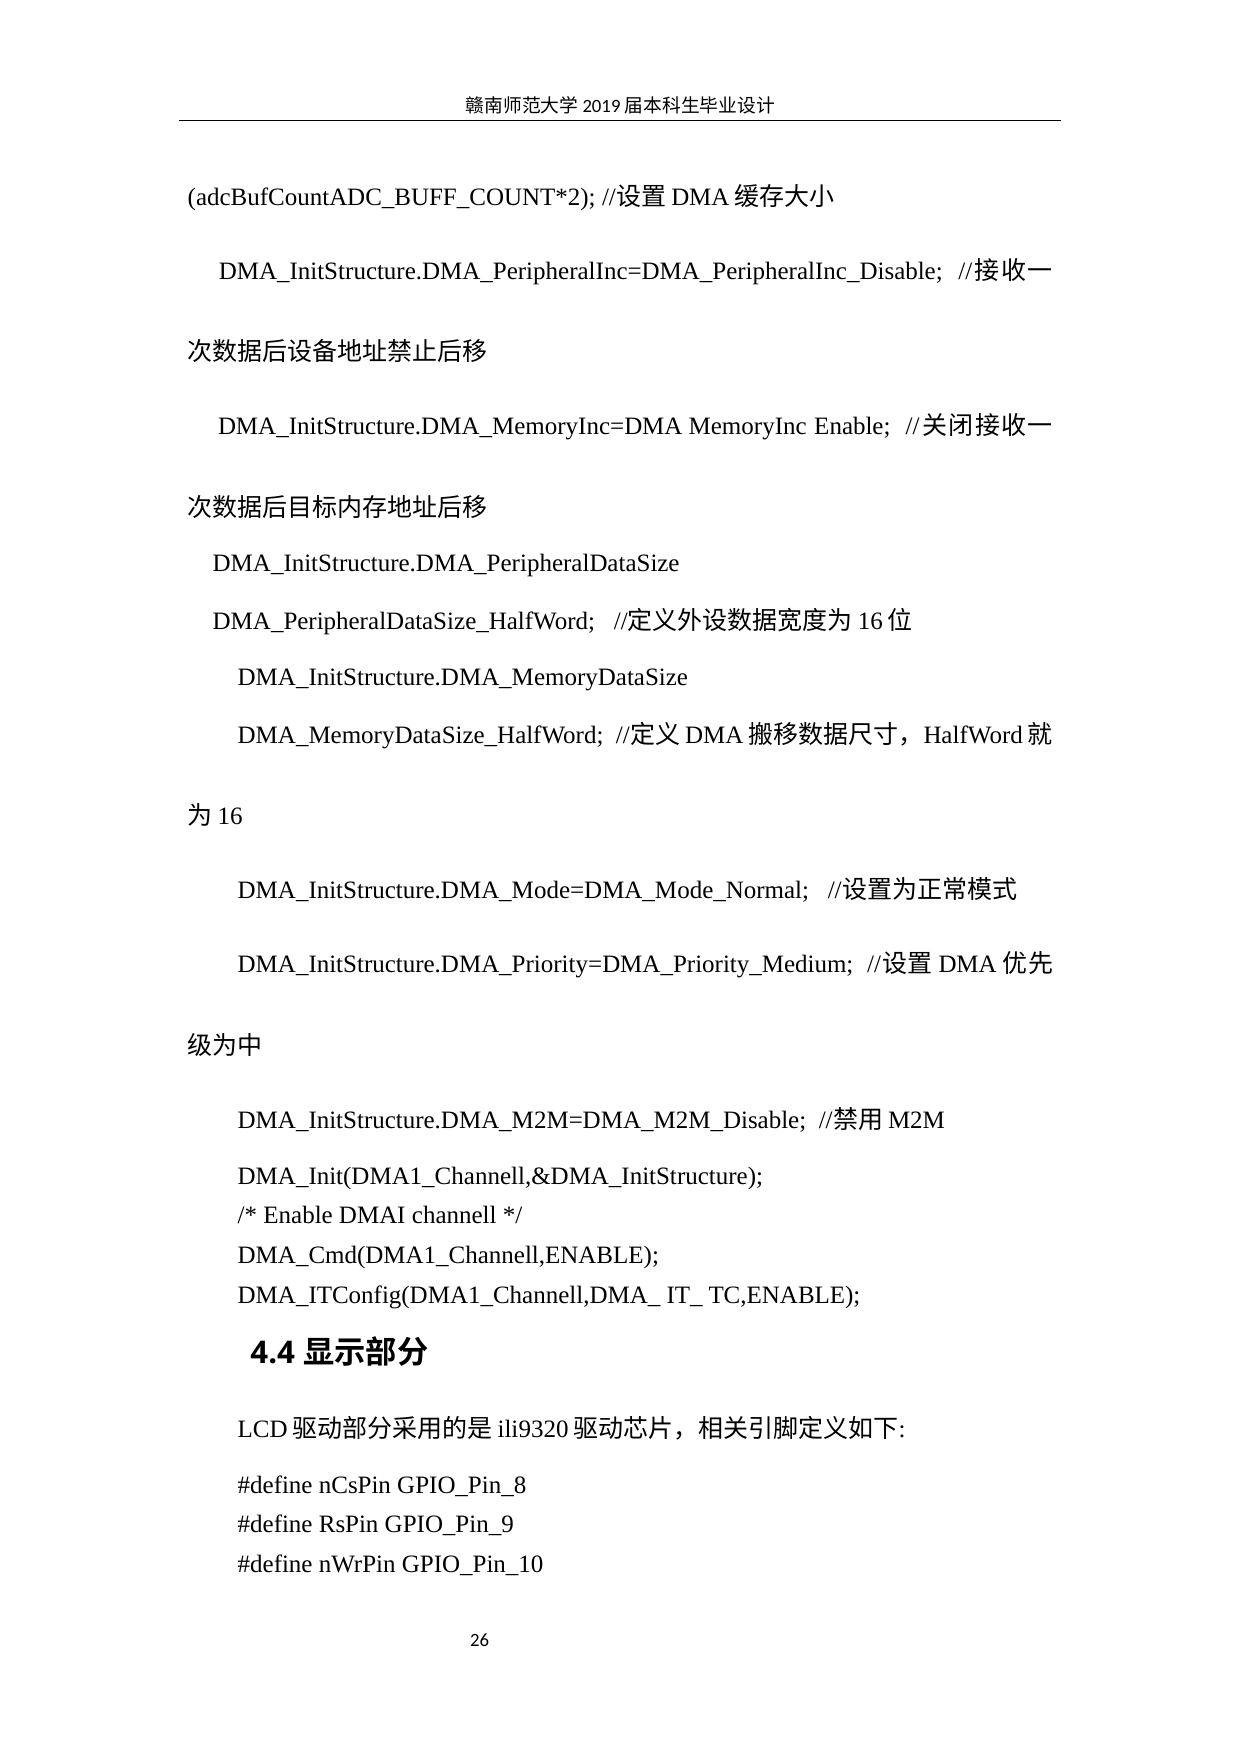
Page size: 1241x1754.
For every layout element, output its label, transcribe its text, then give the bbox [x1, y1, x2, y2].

text DMA_ITConfig(DMA1_Channell,DMA_ IT_ TC,ENABLE); [187, 1278, 1053, 1310]
text DMA_InitStructure.DMA_M2M=DMA_M2M_Disable; //禁用M2M [187, 1085, 1053, 1150]
text DMA_Cmd(DMA1_Channell,ENABLE); [187, 1238, 1053, 1271]
text #define nCsPin GPIO_Pin_8 [187, 1468, 1053, 1501]
text DMA_InitStructure.DMA_MemoryDataSize [187, 660, 1053, 693]
text DMA_PeripheralDataSize_HalfWord; //定义外设数据宽度为16位 [187, 586, 1053, 651]
text LCD驱动部分采用的是ili9320驱动芯片，相关引脚定义如下: [187, 1394, 1053, 1459]
text /* Enable DMAI channell */ [187, 1198, 1053, 1231]
text DMA_InitStructure.DMA_PeripheralInc=DMA_PeripheralInc_Disable; //接收一次数据后设备地址禁止后移 [187, 236, 1053, 382]
text 4.4 显示部分 [187, 1318, 1053, 1383]
text DMA_InitStructure.DMA_PeripheralDataSize [187, 547, 1053, 579]
text #define nWrPin GPIO_Pin_10 [187, 1547, 1053, 1580]
text DMA_InitStructure.DMA_Priority=DMA_Priority_Medium; //设置DMA优先级为中 [187, 929, 1053, 1076]
text DMA_MemoryDataSize_HalfWord; //定义DMA搬移数据尺寸，HalfWord就为16 [187, 700, 1053, 846]
text DMA_InitStructure.DMA_MemoryInc=DMA MemoryInc Enable; //关闭接收一次数据后目标内存地址后移 [187, 391, 1053, 538]
text #define RsPin GPIO_Pin_9 [187, 1508, 1053, 1540]
text DMA_Init(DMA1_Channell,&DMA_InitStructure); [187, 1159, 1053, 1191]
text DMA_InitStructure.DMA_Mode=DMA_Mode_Normal; //设置为正常模式 [187, 855, 1053, 920]
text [187, 162, 1053, 227]
